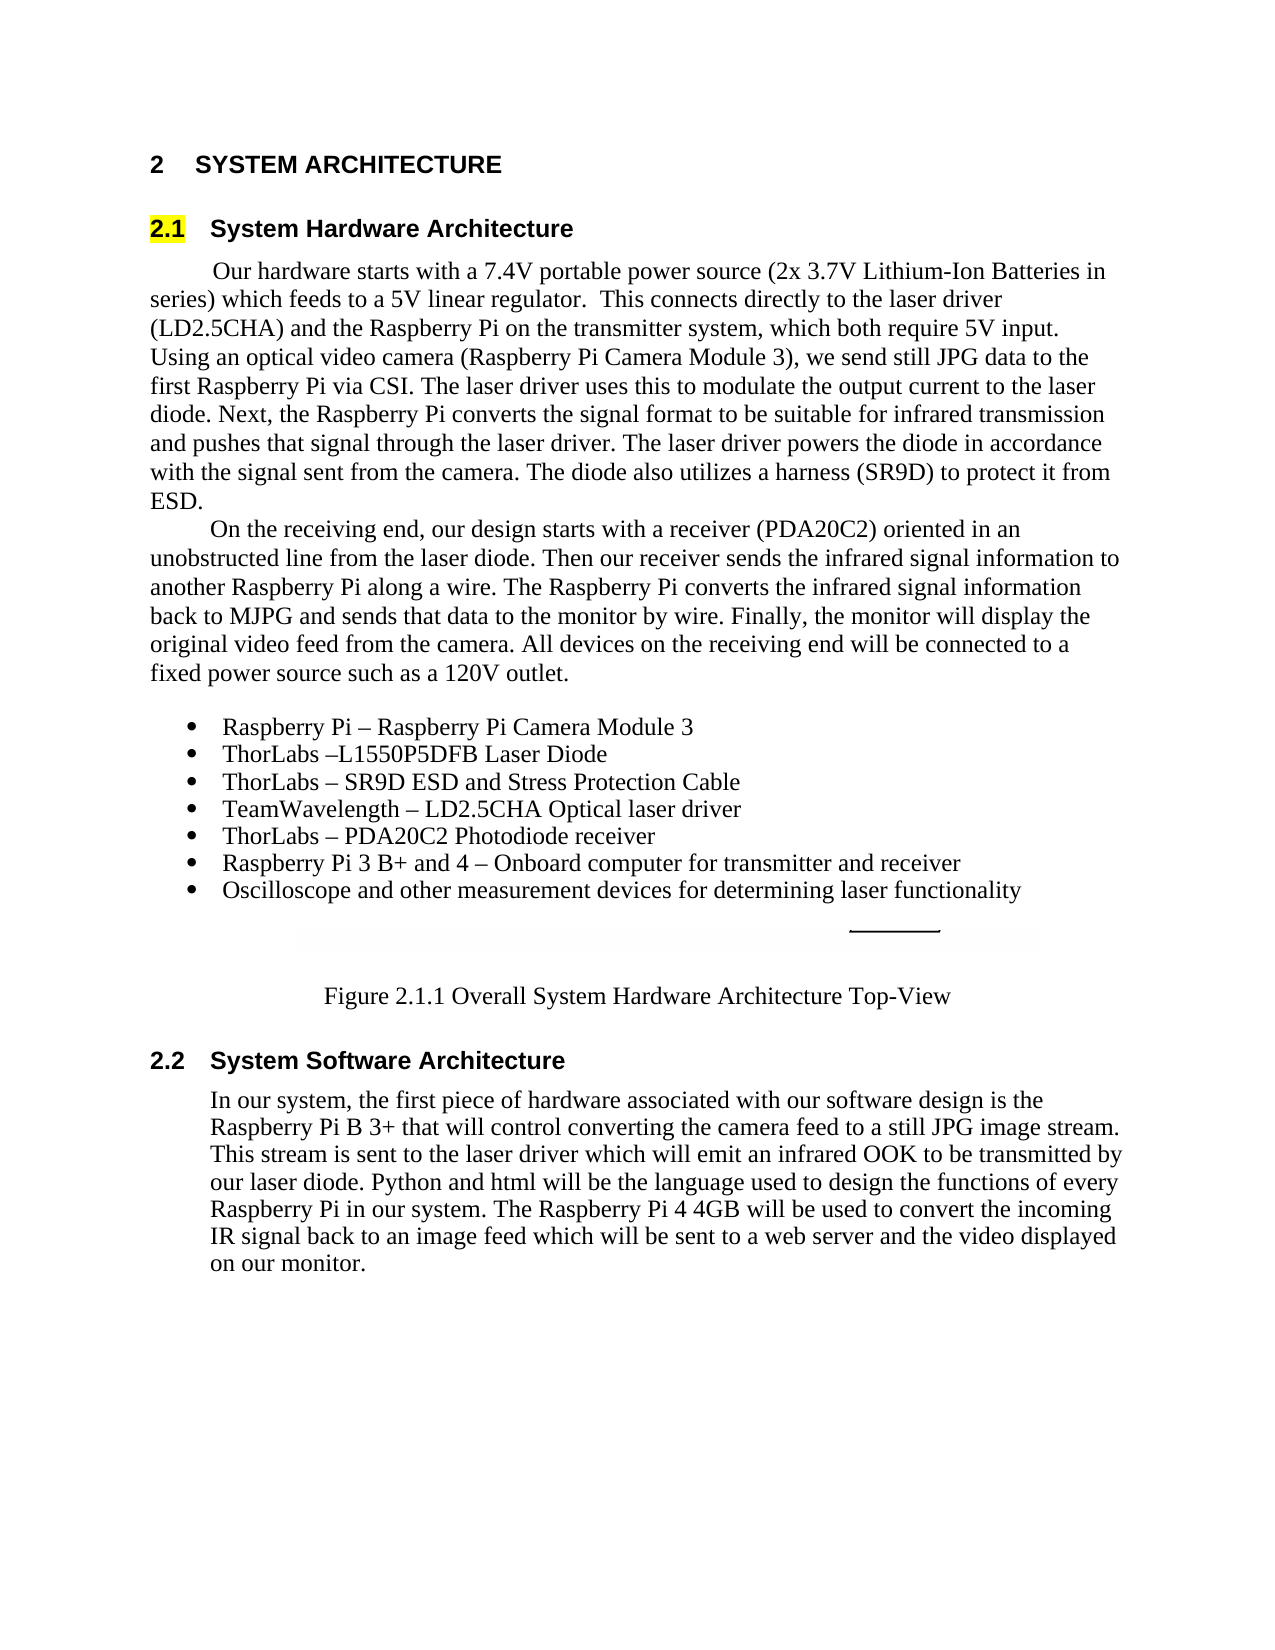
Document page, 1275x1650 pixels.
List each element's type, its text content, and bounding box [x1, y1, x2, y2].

list TeamWavelength – LD2.5CHA Optical laser driver [187, 795, 1125, 822]
subtitle SYSTEM ARCHITECTURE [150, 150, 1125, 179]
subtitle Figure 2.1.1 Overall System Hardware Architecture Top-View [150, 983, 1125, 1010]
list Raspberry Pi – Raspberry Pi Camera Module 3 [187, 714, 1125, 741]
text On the receiving end, our design starts with a receiver (PDA20C2) oriented in an unobstructed line from the laser diode. Then our receiver sends the infrared signal information to another Raspberry Pi along a wire. The Raspberry Pi converts the infrared signal information back to MJPG and sends that data to the monitor by wire. Finally, the monitor will display the original video feed from the camera. All devices on the receiving end will be connected to a fixed power source such as a 120V outlet. [150, 514, 1125, 687]
subtitle System Hardware Architecture [185, 216, 1125, 243]
subtitle System Software Architecture [150, 1047, 1125, 1074]
list Oscilloscope and other measurement devices for determining laser functionality [187, 877, 1125, 904]
list ThorLabs – PDA20C2 Photodiode receiver [187, 822, 1125, 849]
list ThorLabs – SR9D ESD and Stress Protection Cable [187, 768, 1125, 795]
list ThorLabs –L1550P5DFB Laser Diode [187, 741, 1125, 768]
text Our hardware starts with a 7.4V portable power source (2x 3.7V Lithium-Ion Batteries in series) which feeds to a 5V linear regulator. This connects directly to the laser driver (LD2.5CHA) and the Raspberry Pi on the transmitter system, which both require 5V input. Using an optical video camera (Raspberry Pi Camera Module 3), we send still JPG data to the first Raspberry Pi via CSI. The laser driver uses this to modulate the output current to the laser diode. Next, the Raspberry Pi converts the signal format to be suitable for infrared transmission and pushes that signal through the laser driver. The laser driver powers the diode in accordance with the signal sent from the camera. The diode also utilizes a harness (SR9D) to protect it from ESD. [150, 256, 1125, 514]
text In our system, the first piece of hardware associated with our software design is the Raspberry Pi B 3+ that will control converting the camera feed to a still JPG image stream. This stream is sent to the laser driver which will emit an infrared OOK to be transmitted by our laser diode. Python and html will be the language used to design the functions of every Raspberry Pi in our system. The Raspberry Pi 4 4GB will be used to convert the incoming IR signal back to an image feed which will be sent to a web server and the video displayed on our monitor. [210, 1087, 1125, 1277]
list Raspberry Pi 3 B+ and 4 – Onboard computer for transmitter and receiver [187, 849, 1125, 877]
